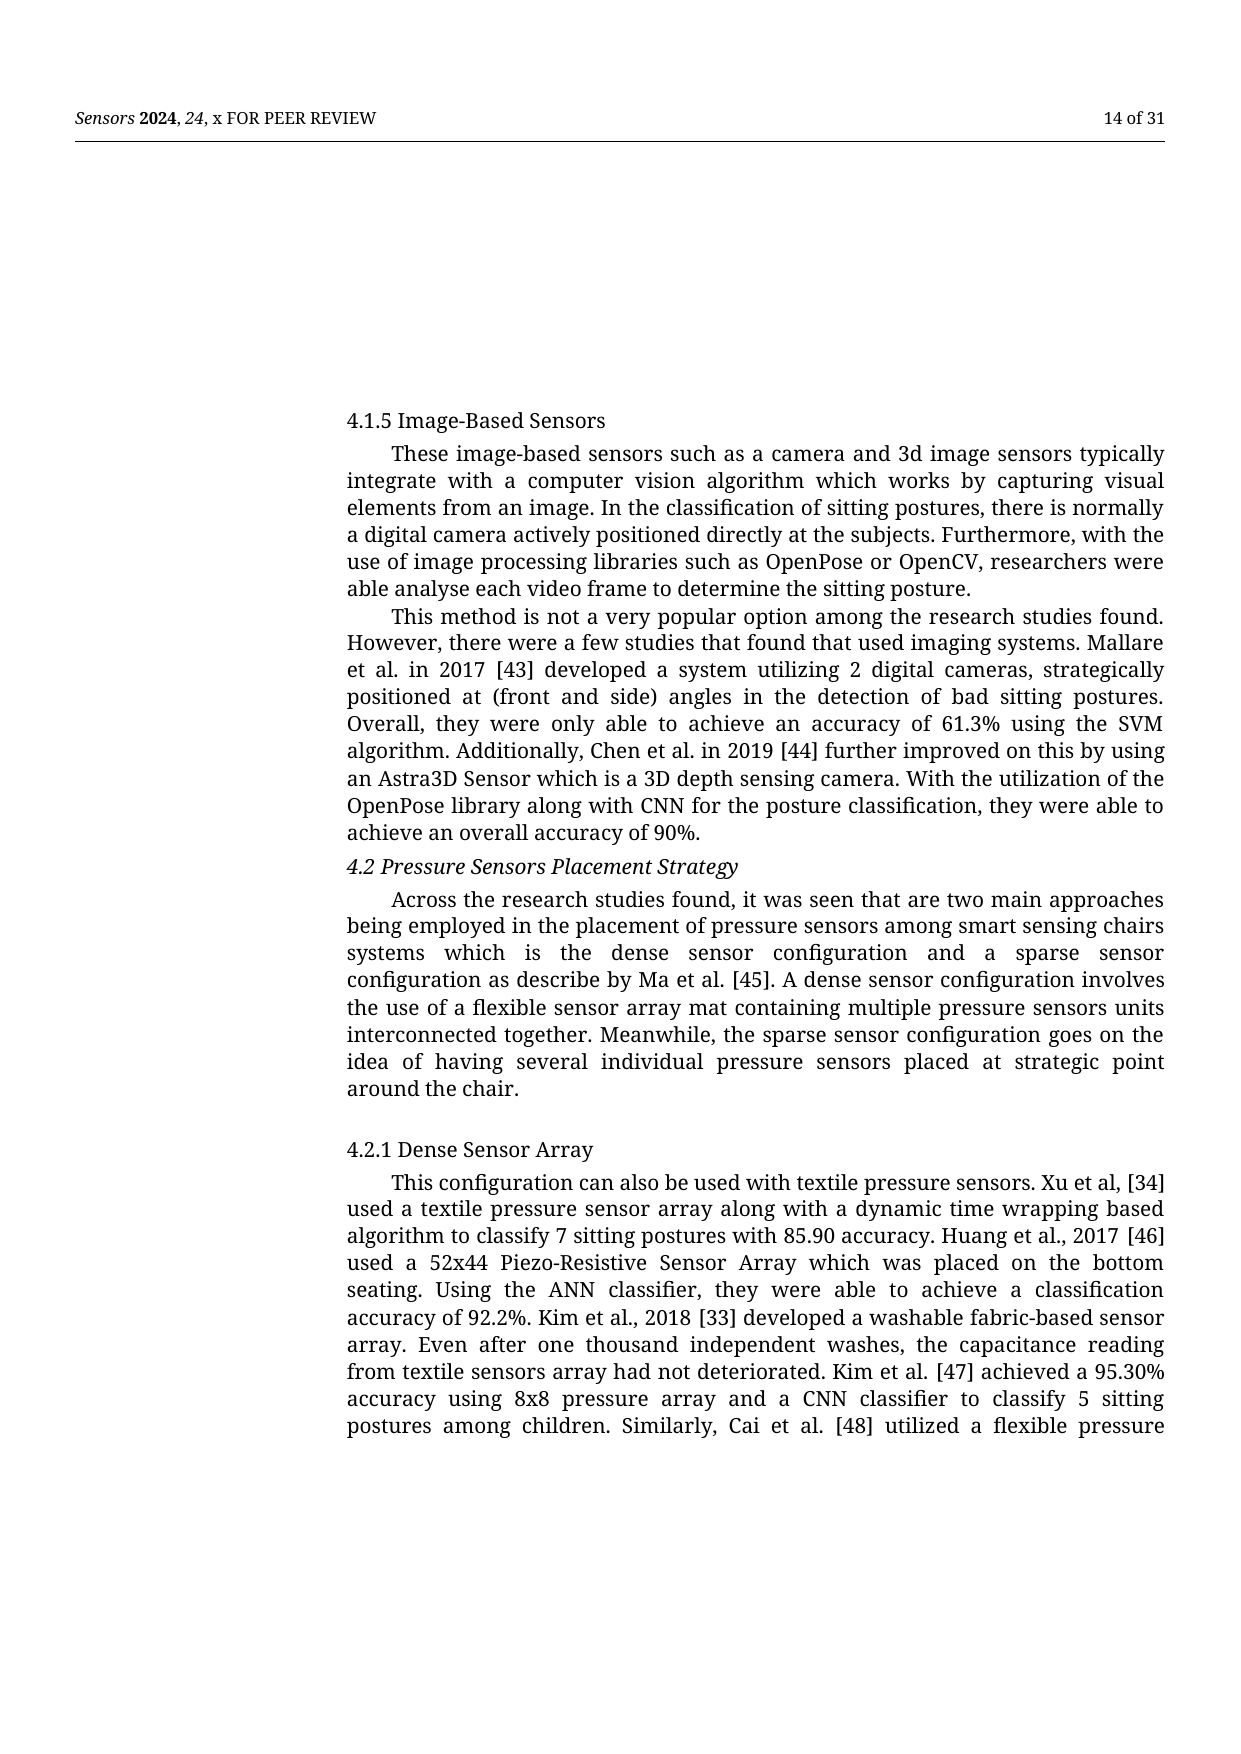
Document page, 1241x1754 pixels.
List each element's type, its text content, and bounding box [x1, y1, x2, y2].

subtitle 4.2.1 Dense Sensor Array [347, 1136, 1165, 1162]
subtitle 4.2 Pressure Sensors Placement Strategy [347, 852, 1165, 879]
text This method is not a very popular option among the research studies found. However, there were a few studies that found that used imaging systems. Mallare et al. in 2017 [43] developed a system utilizing 2 digital cameras, strategically positioned at (front and side) angles in the detection of bad sitting postures. Overall, they were only able to achieve an accuracy of 61.3% using the SVM algorithm. Additionally, Chen et al. in 2019 [44] further improved on this by using an Astra3D Sensor which is a 3D depth sensing camera. With the utilization of the OpenPose library along with CNN for the posture classification, they were able to achieve an overall accuracy of 90%. [347, 603, 1165, 846]
text Across the research studies found, it was seen that are two main approaches being employed in the placement of pressure sensors among smart sensing chairs systems which is the dense sensor configuration and a sparse sensor configuration as describe by Ma et al. [45]. A dense sensor configuration involves the use of a flexible sensor array mat containing multiple pressure sensors units interconnected together. Meanwhile, the sparse sensor configuration goes on the idea of having several individual pressure sensors placed at strategic point around the chair. [347, 886, 1165, 1102]
text These image-based sensors such as a camera and 3d image sensors typically integrate with a computer vision algorithm which works by capturing visual elements from an image. In the classification of sitting postures, there is normally a digital camera actively positioned directly at the subjects. Furthermore, with the use of image processing libraries such as OpenPose or OpenCV, researchers were able analyse each video frame to determine the sitting posture. [347, 440, 1165, 603]
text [347, 1169, 1165, 1439]
subtitle 4.1.5 Image-Based Sensors [347, 407, 1165, 434]
